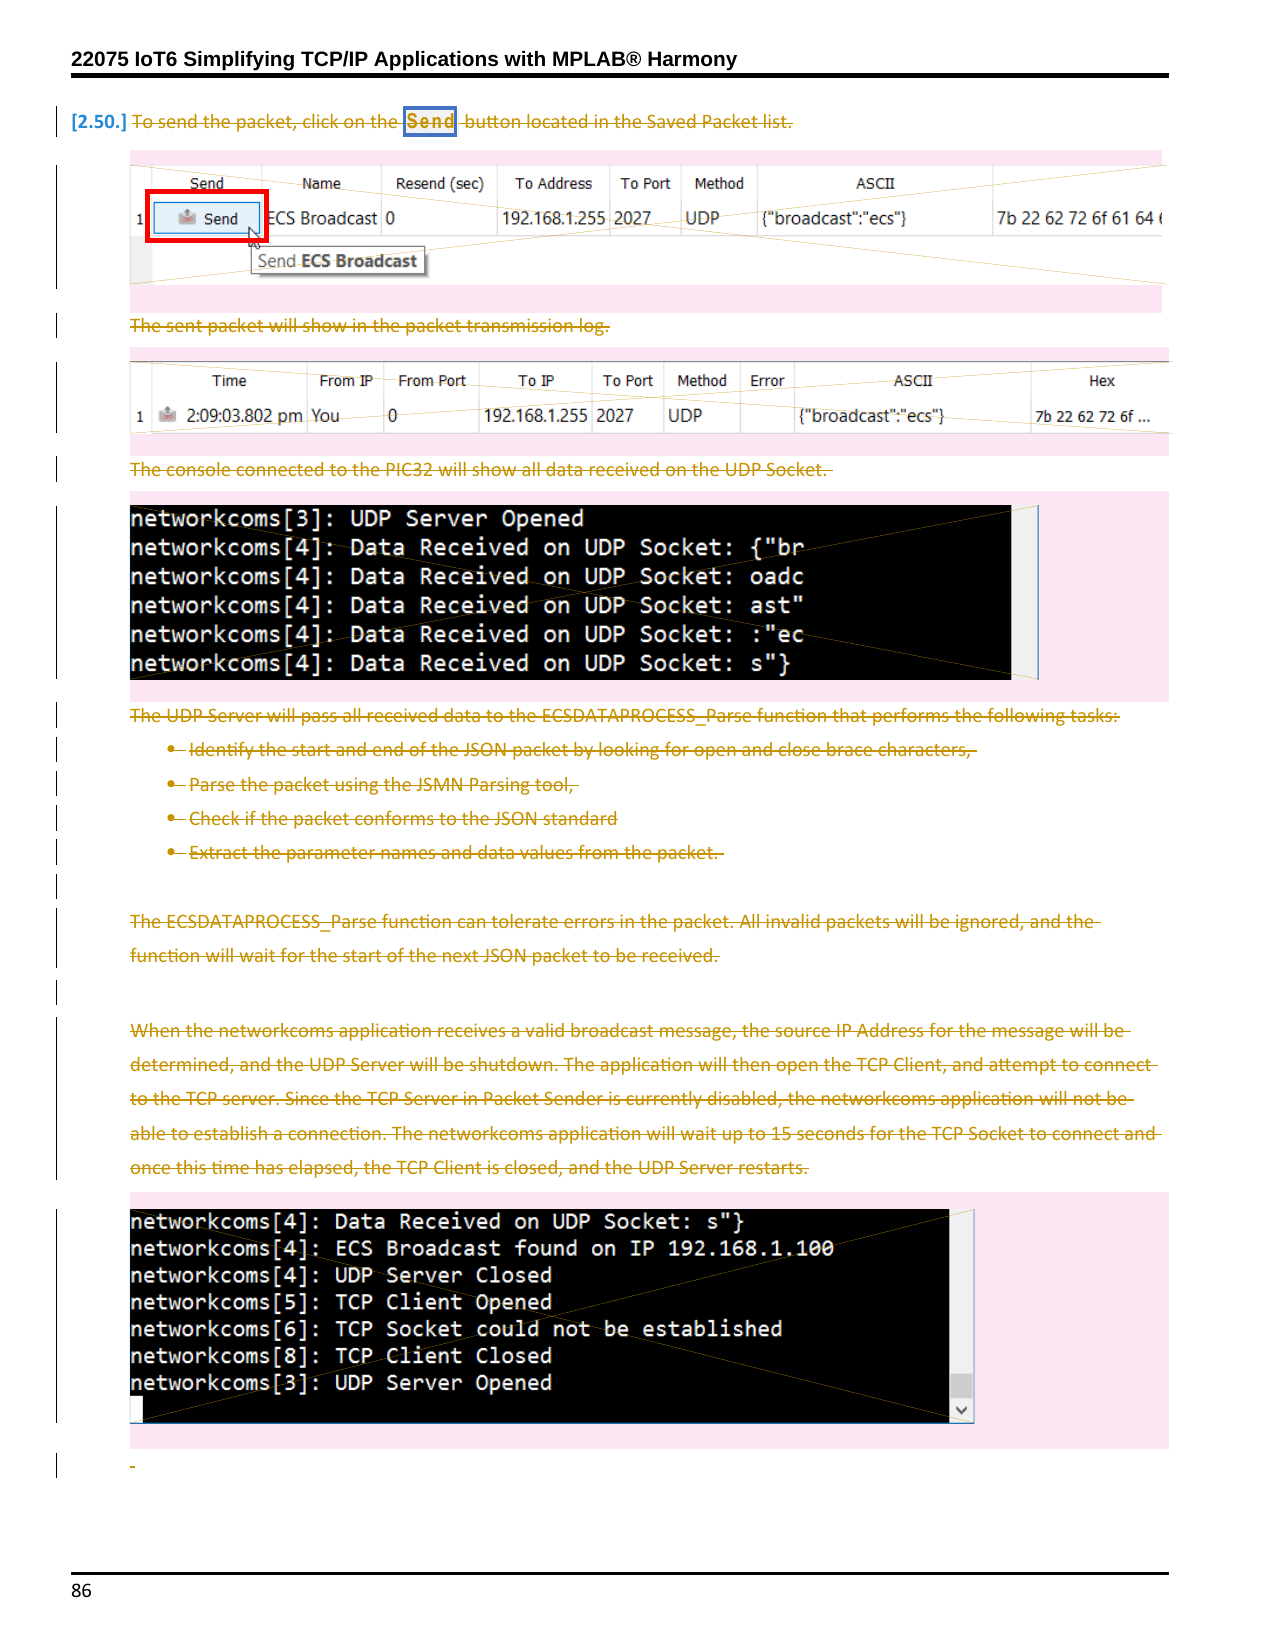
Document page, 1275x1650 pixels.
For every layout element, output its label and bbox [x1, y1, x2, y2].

picture [556, 1210, 975, 1422]
picture [137, 361, 1165, 397]
picture [133, 505, 1035, 592]
picture [133, 225, 1162, 285]
picture [129, 166, 642, 284]
picture [661, 363, 1169, 432]
picture [655, 166, 1162, 283]
picture [129, 362, 641, 433]
picture [129, 1210, 548, 1422]
picture [589, 506, 1039, 678]
picture [131, 1317, 973, 1424]
picture [132, 593, 1037, 680]
picture [133, 1209, 971, 1315]
picture [129, 506, 580, 679]
picture [140, 165, 1157, 224]
picture [135, 398, 1167, 434]
